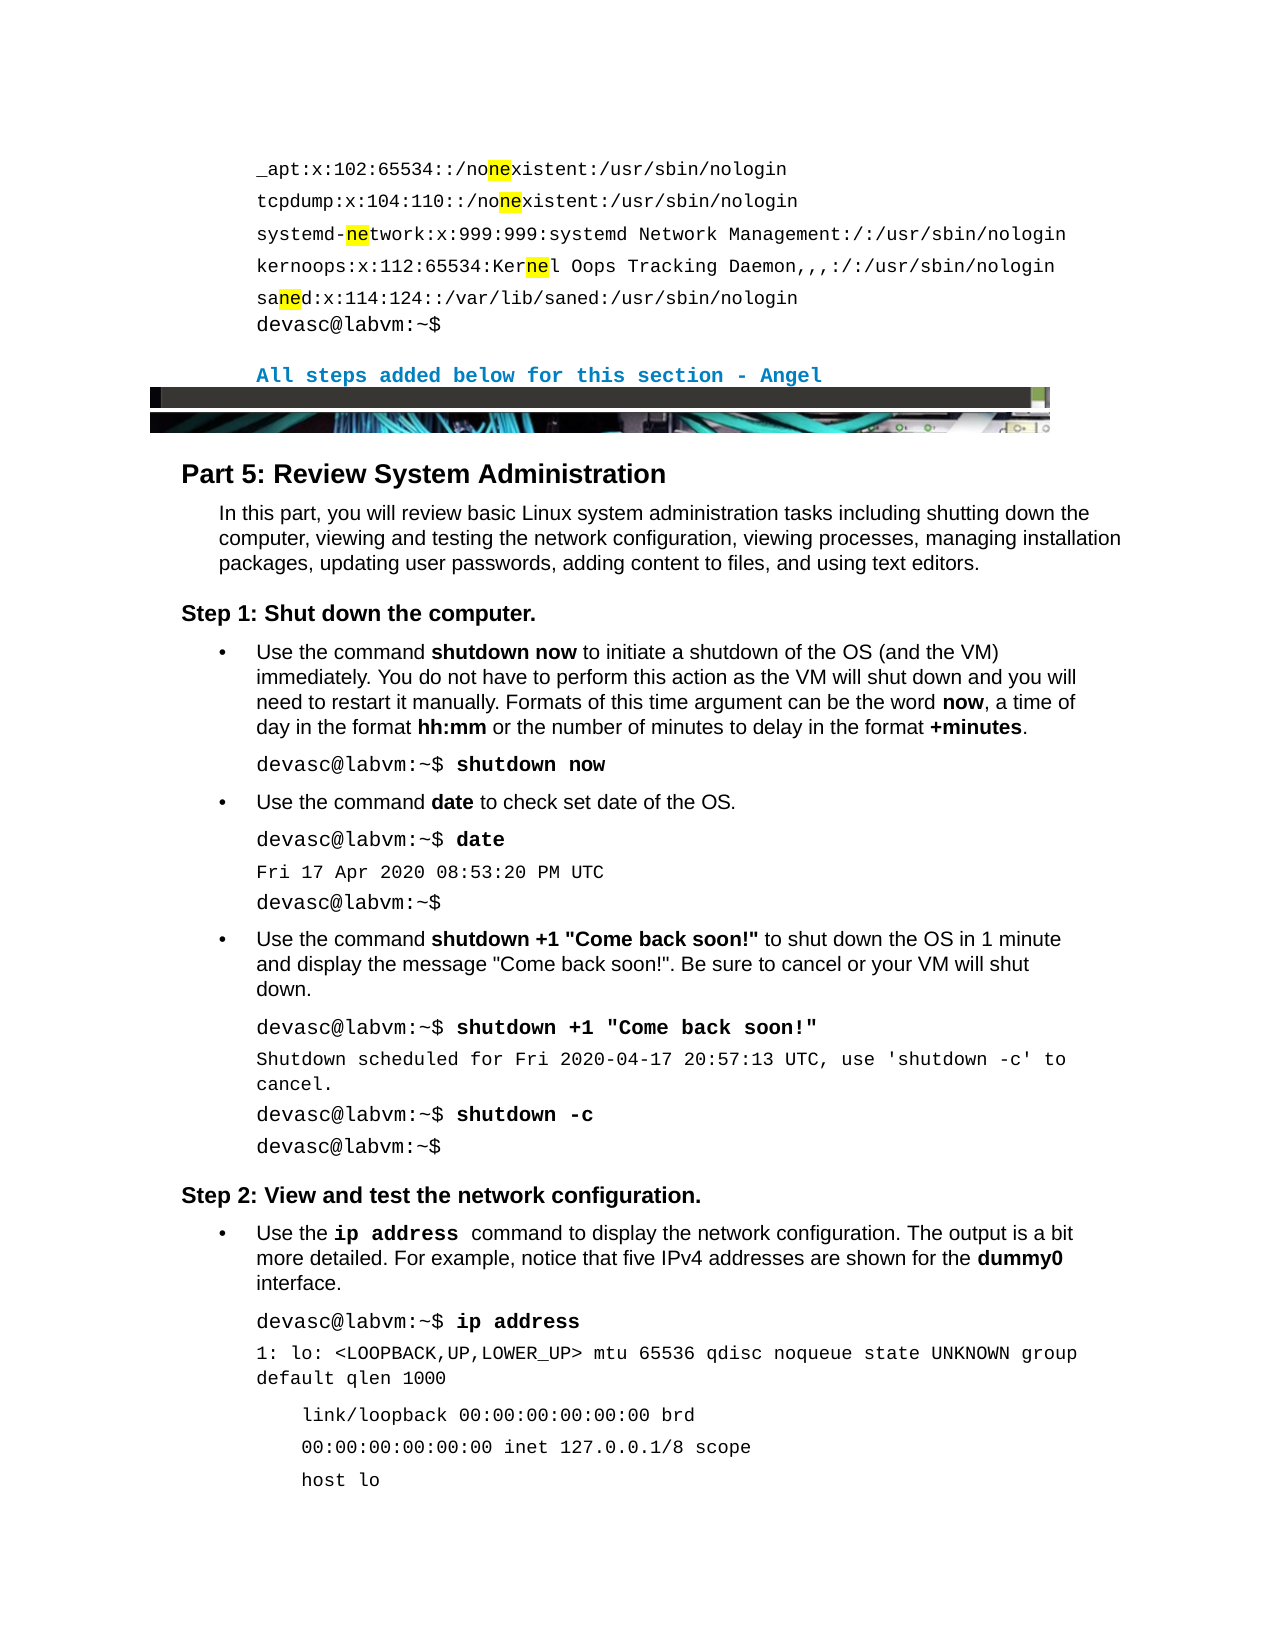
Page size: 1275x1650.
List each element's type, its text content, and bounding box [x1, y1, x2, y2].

text 1: lo: <LOOPBACK,UP,LOWER_UP> mtu 65536 qdisc noqueue state UNKNOWN group default qlen 1000 [256, 1339, 1125, 1389]
text _apt:x:102:65534::/nonexistent:/usr/sbin/nologin tcpdump:x:104:110::/nonexistent:/usr/sbin/nologin [256, 150, 1125, 214]
text devasc@labvm:~$ [256, 1133, 1125, 1158]
text devasc@labvm:~$ ip address [256, 1308, 1125, 1333]
text All steps added below for this section - Angel [256, 362, 1125, 387]
text devasc@labvm:~$ [256, 311, 1125, 336]
text devasc@labvm:~$ date [256, 827, 1125, 852]
list Use the ip address command to display the network configuration. The output is a bit more detailed. For example, notice that five IPv4 addresses are shown for the dummy0 interface. [219, 1221, 1086, 1296]
text Step 2: View and test the network configuration. [181, 1183, 1125, 1208]
text Fri 17 Apr 2020 08:53:20 PM UTC [256, 858, 1125, 883]
text Part 5: Review System Administration [181, 463, 1125, 488]
text In this part, you will review basic Linux system administration tasks including shutting down the computer, viewing and testing the network configuration, viewing processes, managing installation packages, updating user passwords, adding content to files, and using text editors. [219, 501, 1125, 576]
text Shutdown scheduled for Fri 2020-04-17 20:57:13 UTC, use 'shutdown -c' to cancel. [256, 1046, 1125, 1096]
text devasc@labvm:~$ shutdown +1 "Come back soon!" [256, 1014, 1125, 1039]
text devasc@labvm:~$ shutdown -c [256, 1102, 1125, 1127]
text link/loopback 00:00:00:00:00:00 brd 00:00:00:00:00:00 inet 127.0.0.1/8 scope host lo [301, 1396, 781, 1492]
list Use the command shutdown +1 "Come back soon!" to shut down the OS in 1 minute and display the message "Come back soon!". Be sure to cancel or your VM will shut down. [219, 927, 1089, 1002]
text devasc@labvm:~$ [256, 889, 1125, 914]
list Use the command shutdown now to initiate a shutdown of the OS (and the VM) immediately. You do not have to perform this action as the VM will shut down and you will need to restart it manually. Formats of this time argument can be the word now, a time of day in the format hh:mm or the number of minutes to delay in the format +minutes. [219, 639, 1111, 739]
text devasc@labvm:~$ shutdown now [256, 752, 1125, 777]
text Step 1: Shut down the computer. [181, 602, 1125, 627]
text systemd-network:x:999:999:systemd Network Management:/:/usr/sbin/nologin kernoops:x:112:65534:Kernel Oops Tracking Daemon,,,:/:/usr/sbin/nologin saned:x:114:124::/var/lib/saned:/usr/sbin/nologin [256, 214, 1125, 311]
list Use the command date to check set date of the OS. [219, 789, 1125, 814]
